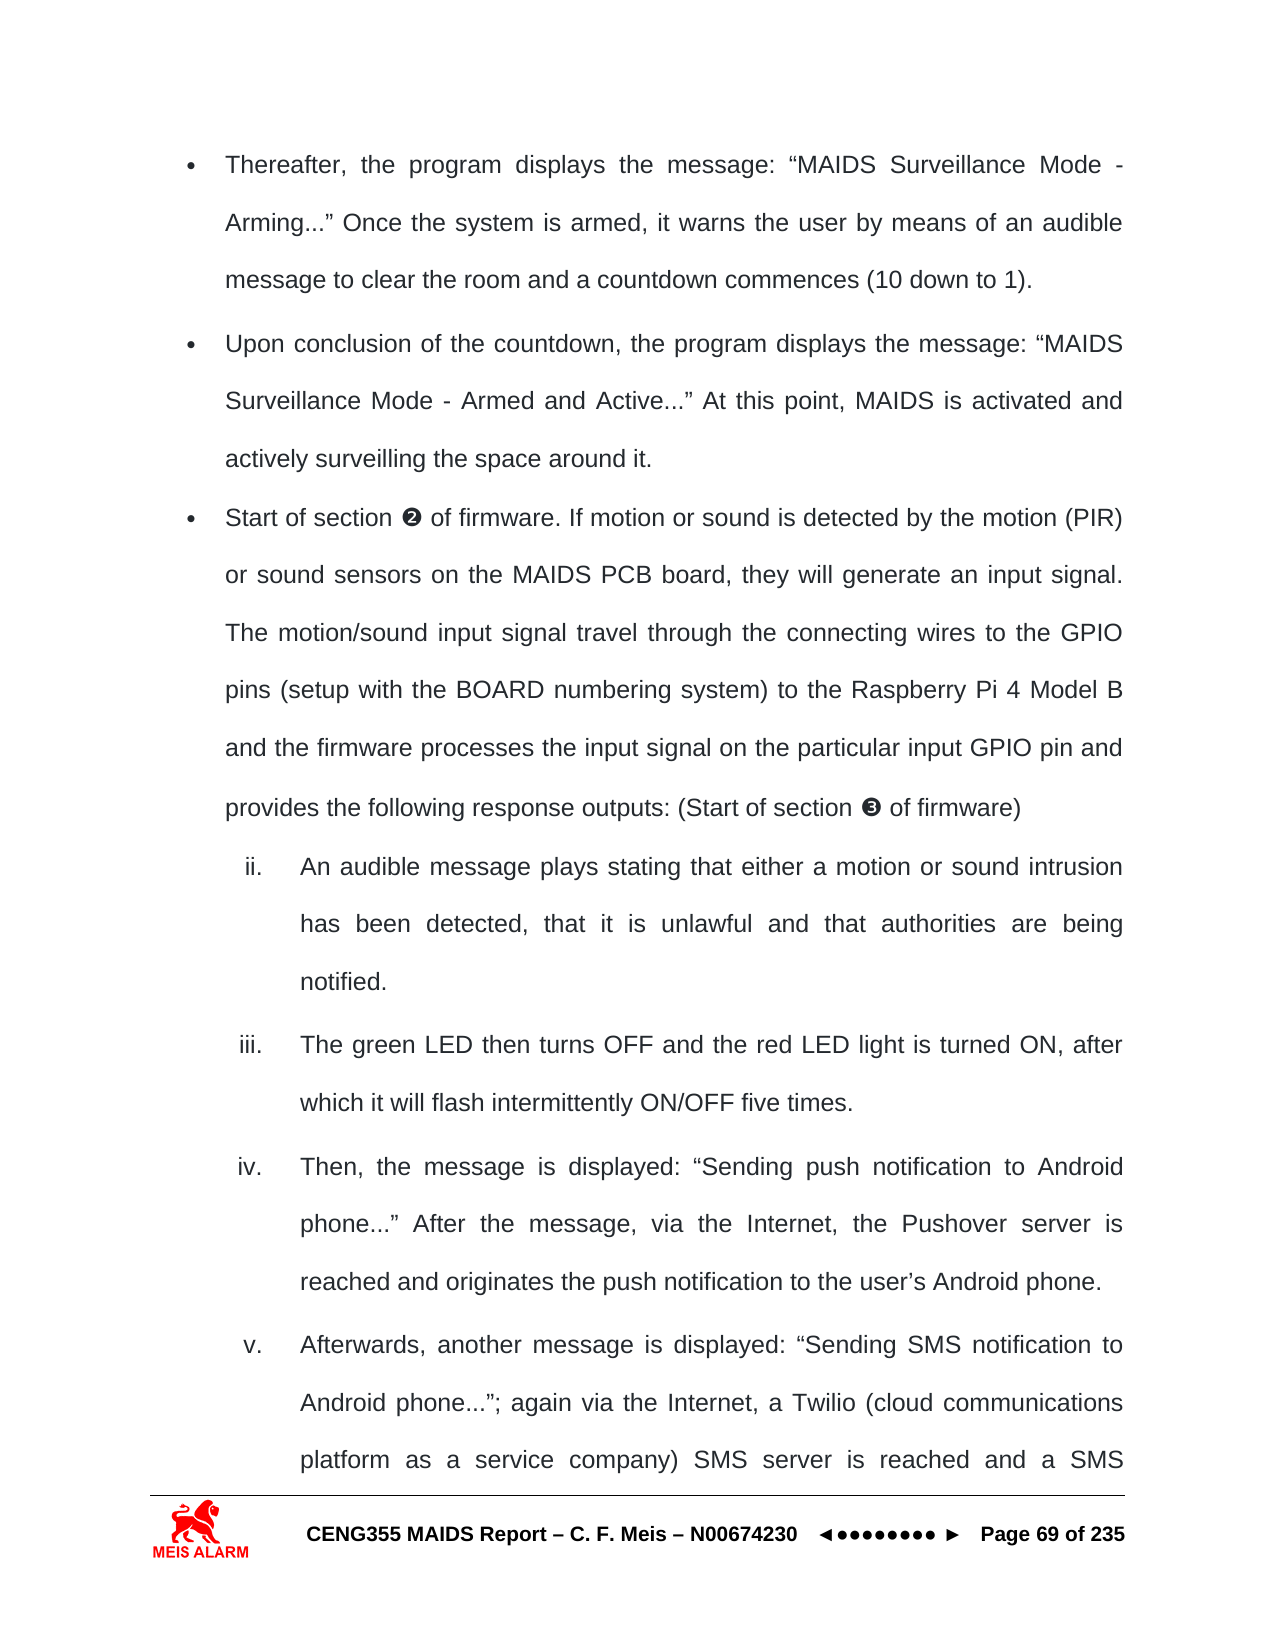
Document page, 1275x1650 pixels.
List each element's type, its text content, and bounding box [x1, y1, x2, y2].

list An audible message plays stating that either a motion or sound intrusion has been detected, that it is unlawful and that authorities are being notified. [262, 852, 1125, 995]
picture [150, 1498, 253, 1561]
list Then, the message is displayed: “Sending push notification to Android phone...” After the message, via the Internet, the Pushover server is reached and originates the push notification to the user’s Android phone. [262, 1152, 1125, 1295]
list Start of section ❷ of firmware. If motion or sound is detected by the motion (PIR) or sound sensors on the MAIDS PCB board, they will generate an input signal. The motion/sound input signal travel through the connecting wires to the GPIO pins (setup with the BOARD numbering system) to the Raspberry Pi 4 Model B and the firmware processes the input signal on the particular input GPIO pin and provides the following response outputs: (Start of section ❸ of firmware) [187, 501, 1125, 821]
list Upon conclusion of the countdown, the program displays the message: “MAIDS Surveillance Mode - Armed and Active...” At this point, MAIDS is activated and actively surveilling the space around it. [187, 329, 1125, 472]
list Thereafter, the program displays the message: “MAIDS Surveillance Mode - Arming...” Once the system is armed, it warns the user by means of an audible message to clear the room and a countdown commences (10 down to 1). [187, 150, 1125, 294]
list The green LED then turns OFF and the red LED light is turned ON, after which it will flash intermittently ON/OFF five times. [262, 1030, 1125, 1117]
